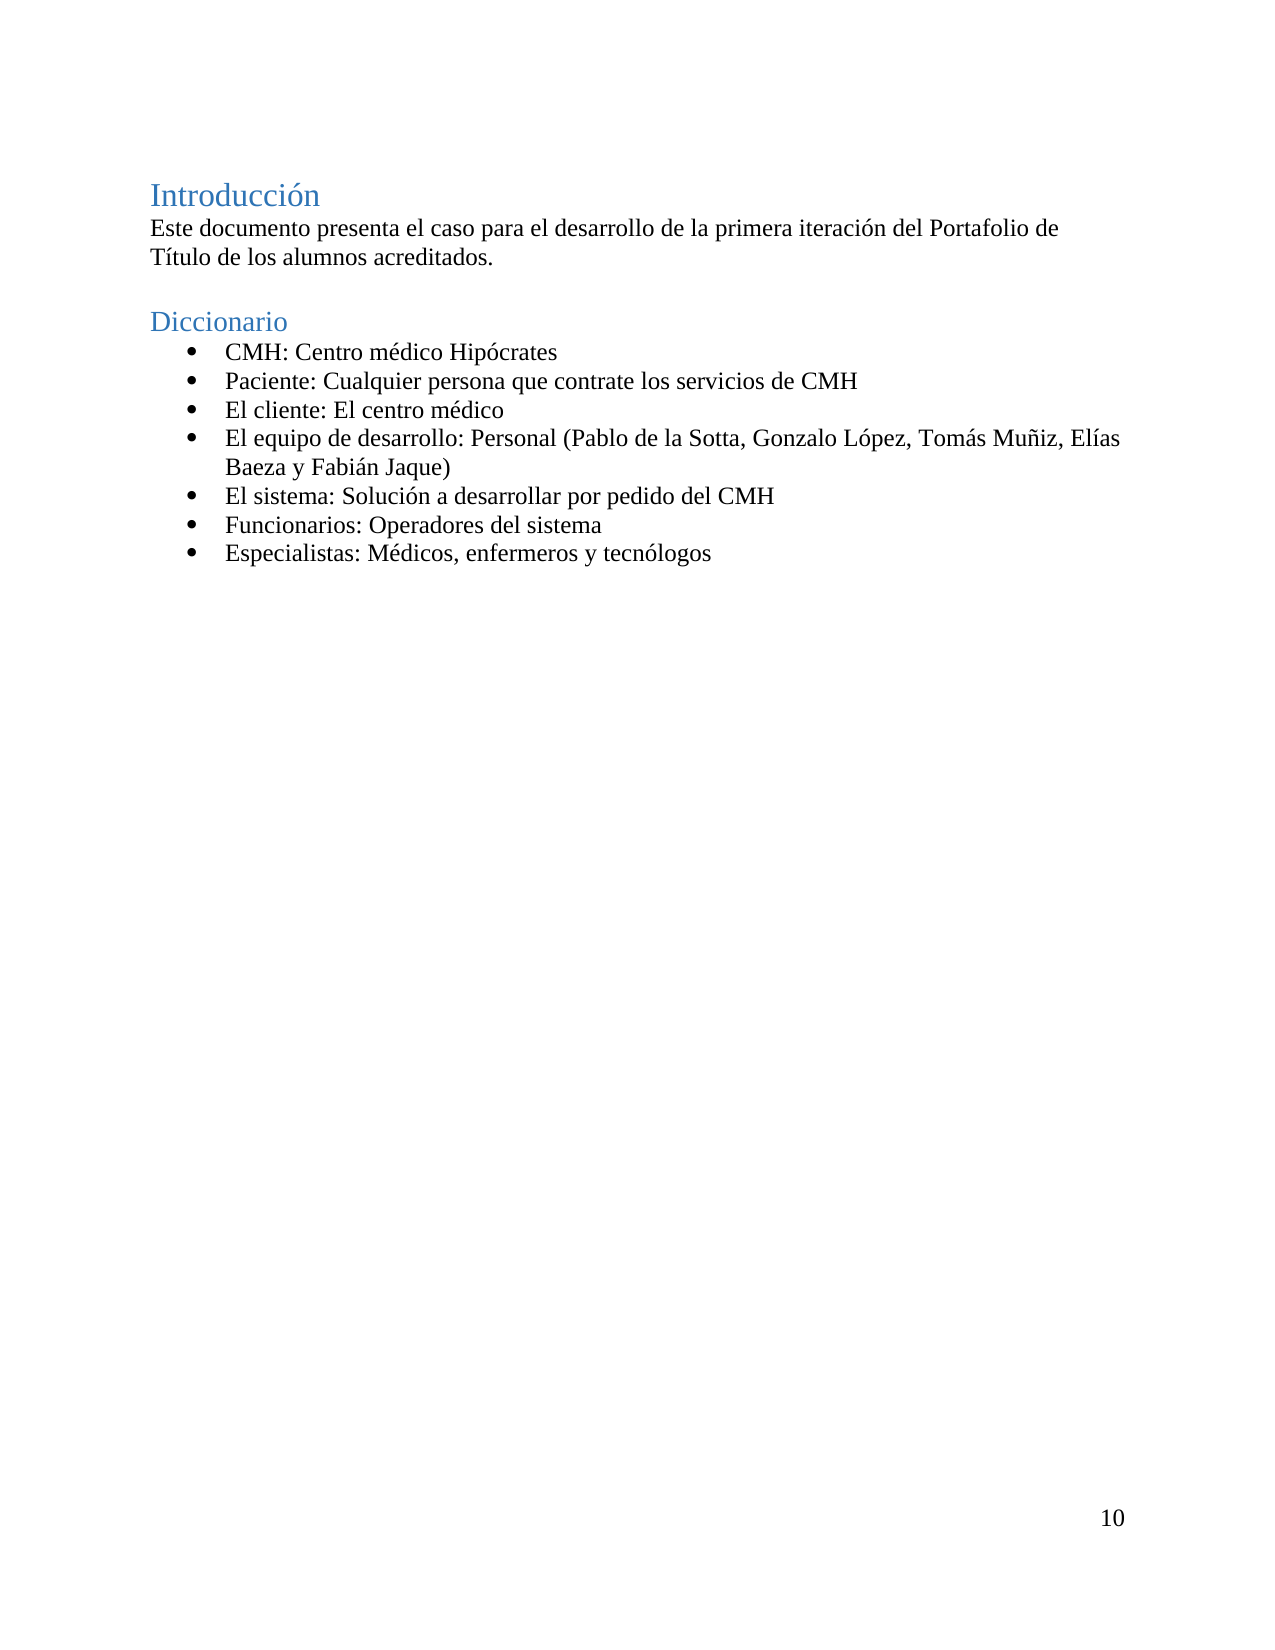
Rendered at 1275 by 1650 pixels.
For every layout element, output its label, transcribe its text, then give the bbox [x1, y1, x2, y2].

subtitle Diccionario [150, 304, 1125, 337]
list El sistema: Solución a desarrollar por pedido del CMH [187, 481, 1125, 510]
list Funcionarios: Operadores del sistema [187, 510, 1125, 538]
list El equipo de desarrollo: Personal (Pablo de la Sotta, Gonzalo López, Tomás Muñiz, Elías Baeza y Fabián Jaque) [187, 423, 1125, 481]
list Paciente: Cualquier persona que contrate los servicios de CMH [187, 366, 1125, 395]
subtitle Introducción [150, 175, 1125, 213]
list CMH: Centro médico Hipócrates [187, 337, 1125, 366]
text Este documento presenta el caso para el desarrollo de la primera iteración del Portafolio de Título de los alumnos acreditados. [150, 213, 1125, 271]
list El cliente: El centro médico [187, 395, 1125, 423]
list Especialistas: Médicos, enfermeros y tecnólogos [187, 538, 1125, 567]
